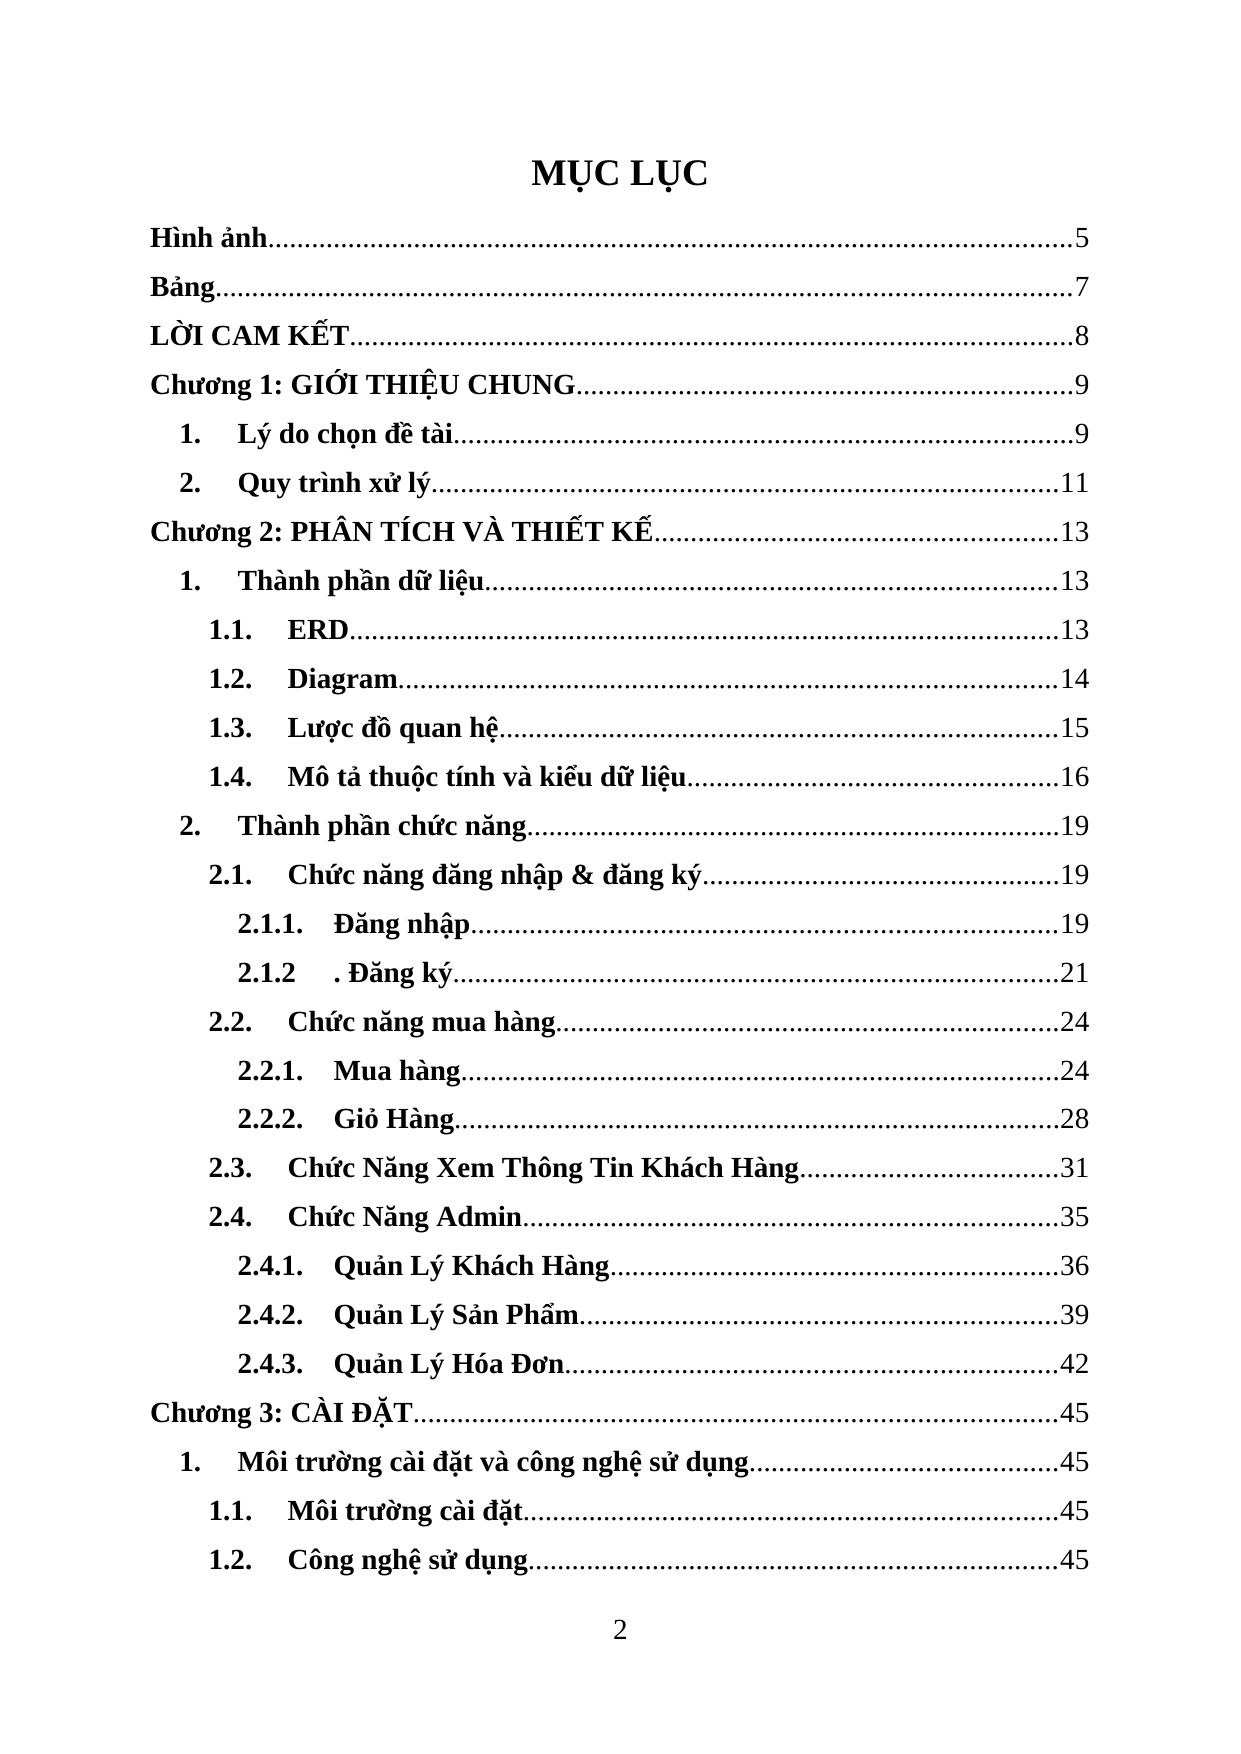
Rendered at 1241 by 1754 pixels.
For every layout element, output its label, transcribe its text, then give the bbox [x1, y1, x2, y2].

text 1. Lý do chọn đề tài 9 [179, 416, 1090, 450]
text 2. Quy trình xử lý 11 [179, 465, 1090, 499]
text 2.4.2. Quản Lý Sản Phẩm 39 [237, 1297, 1090, 1331]
text 1. Thành phần dữ liệu 13 [179, 563, 1090, 597]
text 2.2.2. Giỏ Hàng 28 [237, 1102, 1090, 1135]
text 2.4.3. Quản Lý Hóa Đơn 42 [237, 1346, 1090, 1380]
text 1.1. Môi trường cài đặt 45 [208, 1493, 1090, 1527]
text 1.4. Mô tả thuộc tính và kiểu dữ liệu 16 [208, 759, 1090, 792]
text 1.1. ERD 13 [208, 612, 1090, 646]
text 2.4.1. Quản Lý Khách Hàng 36 [237, 1248, 1090, 1282]
text 1.2. Diagram 14 [208, 661, 1090, 694]
text 2.1.2 . Đăng ký 21 [237, 955, 1090, 988]
text 2.3. Chức Năng Xem Thông Tin Khách Hàng 31 [208, 1151, 1090, 1184]
text LỜI CAM KẾT 8 [150, 318, 1090, 352]
text Chương 1: GIỚI THIỆU CHUNG 9 [150, 367, 1090, 401]
text 1.3. Lược đồ quan hệ 15 [208, 710, 1090, 743]
text 2.4. Chức Năng Admin 35 [208, 1199, 1090, 1233]
text Hình ảnh 5 [150, 220, 1090, 254]
text 2.1. Chức năng đăng nhập & đăng ký 19 [208, 857, 1090, 890]
text 1.2. Công nghệ sử dụng 45 [208, 1542, 1090, 1576]
text 2. Thành phần chức năng 19 [179, 808, 1090, 841]
text 2.1.1. Đăng nhập 19 [237, 906, 1090, 939]
text 1. Môi trường cài đặt và công nghệ sử dụng 45 [179, 1444, 1090, 1478]
text Chương 2: PHÂN TÍCH VÀ THIẾT KẾ 13 [150, 514, 1090, 548]
text Bảng 7 [150, 269, 1090, 303]
text Chương 3: CÀI ĐẶT 45 [150, 1395, 1090, 1429]
text 2.2.1. Mua hàng 24 [237, 1053, 1090, 1086]
text MỤC LỤC [150, 150, 1090, 193]
text 2.2. Chức năng mua hàng 24 [208, 1004, 1090, 1037]
